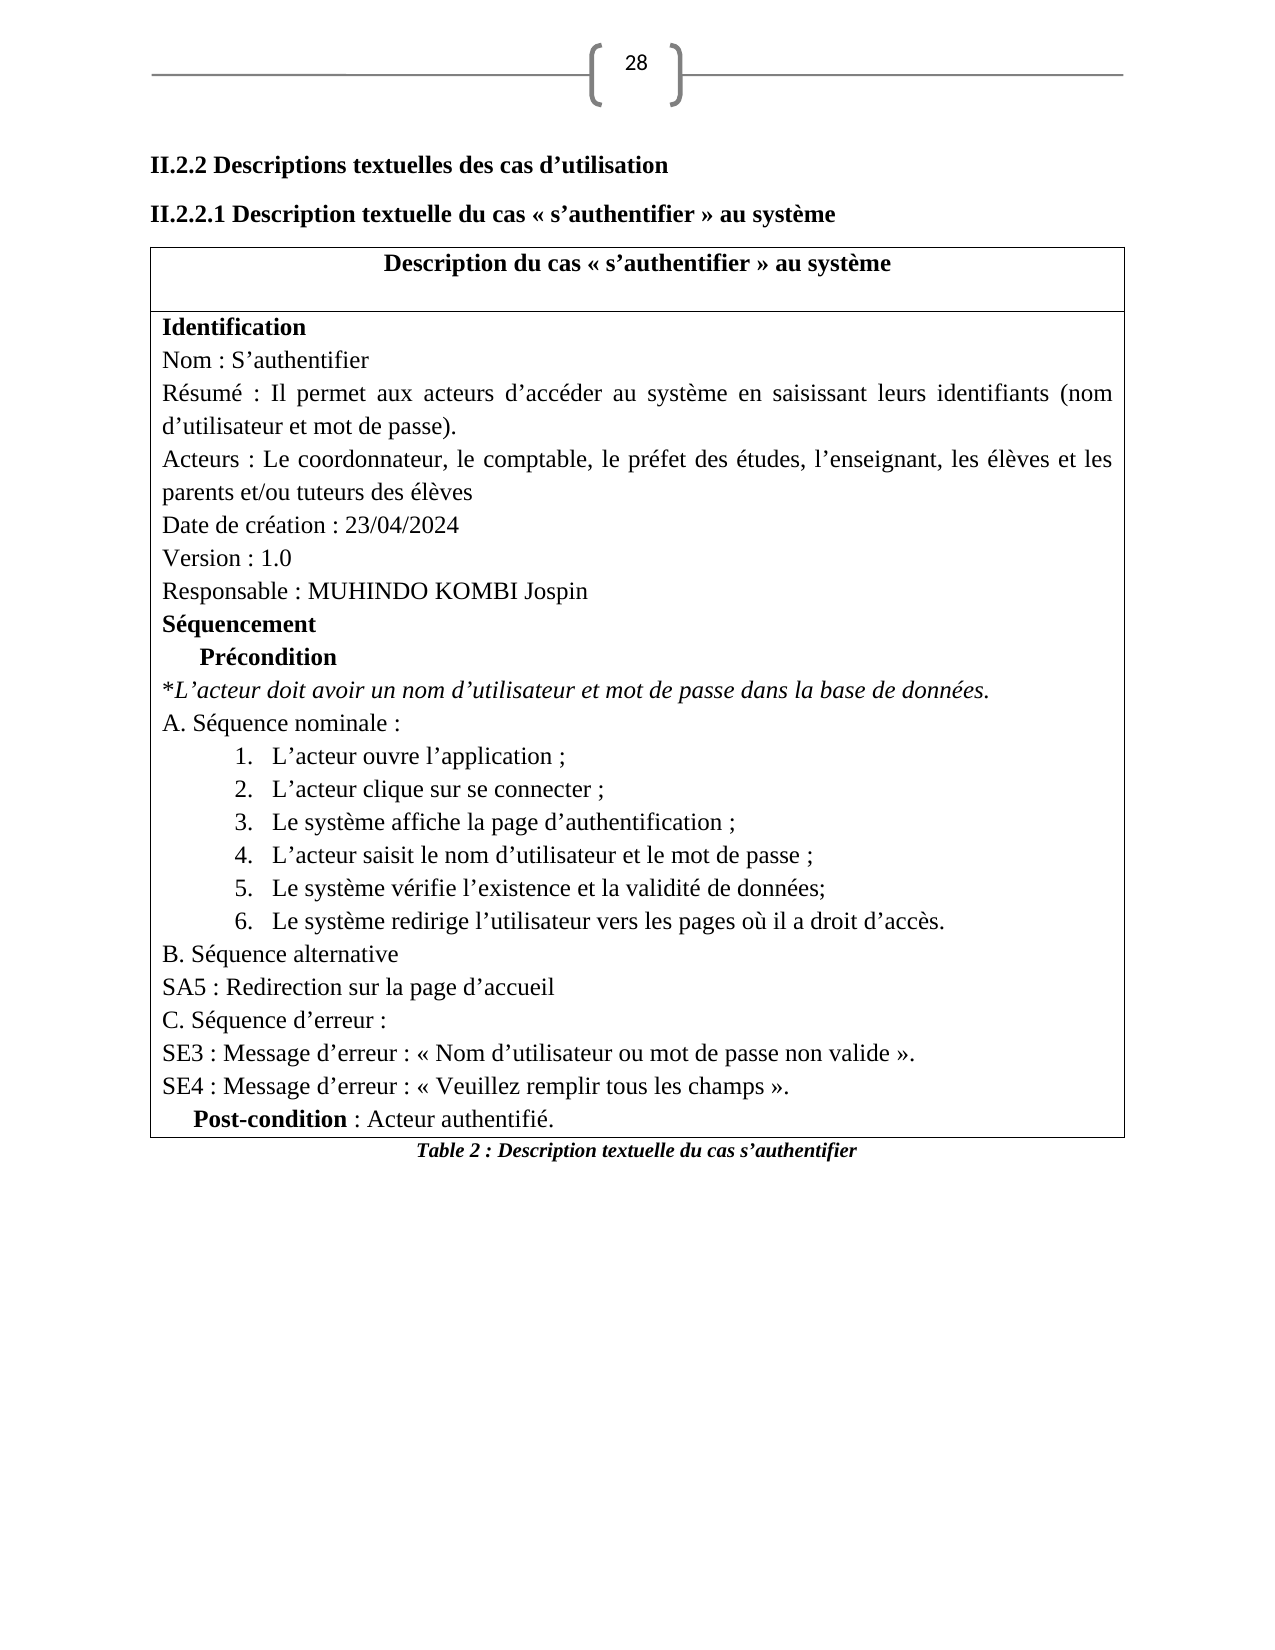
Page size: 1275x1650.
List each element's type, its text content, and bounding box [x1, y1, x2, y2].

subtitle II.2.2 Descriptions textuelles des cas d’utilisation [150, 150, 1125, 179]
table_cell Identification Nom : S’authentifier Résumé : Il permet aux acteurs d’accéder au système en saisissant leurs identifiants (nom d’utilisateur et mot de passe). Acteurs : Le coordonnateur, le comptable, le préfet des études, l’enseignant, les élèves et les parents et/ou tuteurs des élèves Date de création : 23/04/2024 Version : 1.0 Responsable : MUHINDO KOMBI Jospin Séquencement Précondition *L’acteur doit avoir un nom d’utilisateur et mot de passe dans la base de données. A. Séquence nominale : L’acteur ouvre l’application ; L’acteur clique sur se connecter ; Le système affiche la page d’authentification ; L’acteur saisit le nom d’utilisateur et le mot de passe ; Le système vérifie l’existence et la validité de données; Le système redirige l’utilisateur vers les pages où il a droit d’accès. B. Séquence alternative SA5 : Redirection sur la page d’accueil C. Séquence d’erreur : SE3 : Message d’erreur : « Nom d’utilisateur ou mot de passe non valide ». SE4 : Message d’erreur : « Veuillez remplir tous les champs ». Post-condition : Acteur authentifié. [151, 312, 1124, 1137]
text Table 2 : Description textuelle du cas s’authentifier [150, 1138, 1125, 1162]
subtitle II.2.2.1 Description textuelle du cas « s’authentifier » au système [150, 199, 1125, 228]
table_header Description du cas « s’authentifier » au système [151, 248, 1124, 311]
